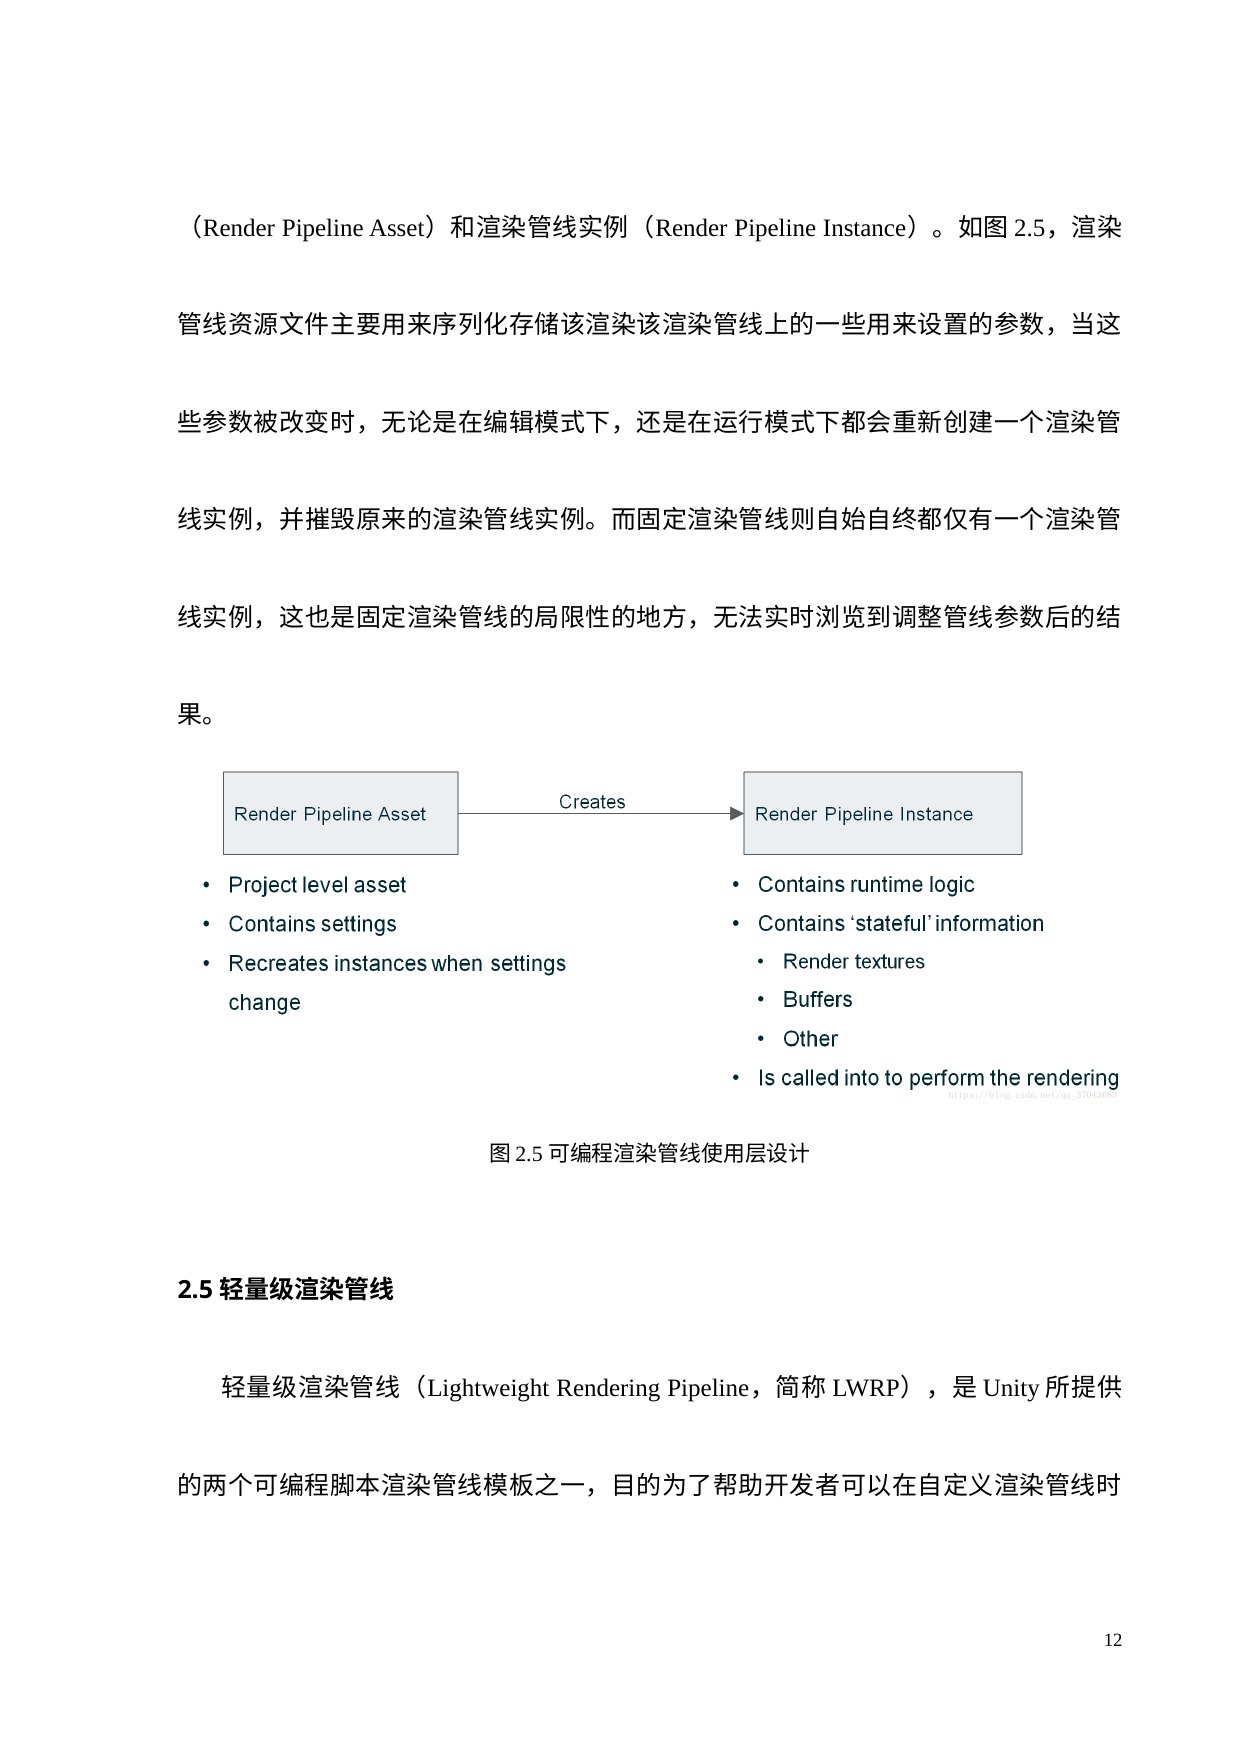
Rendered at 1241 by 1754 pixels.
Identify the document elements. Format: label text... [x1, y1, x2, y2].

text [177, 1353, 1122, 1516]
text 图2.5 可编程渲染管线使用层设计 [177, 1135, 1122, 1168]
picture [177, 763, 1123, 1105]
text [177, 193, 1122, 745]
text 2.5 轻量级渲染管线 [177, 1256, 1122, 1321]
